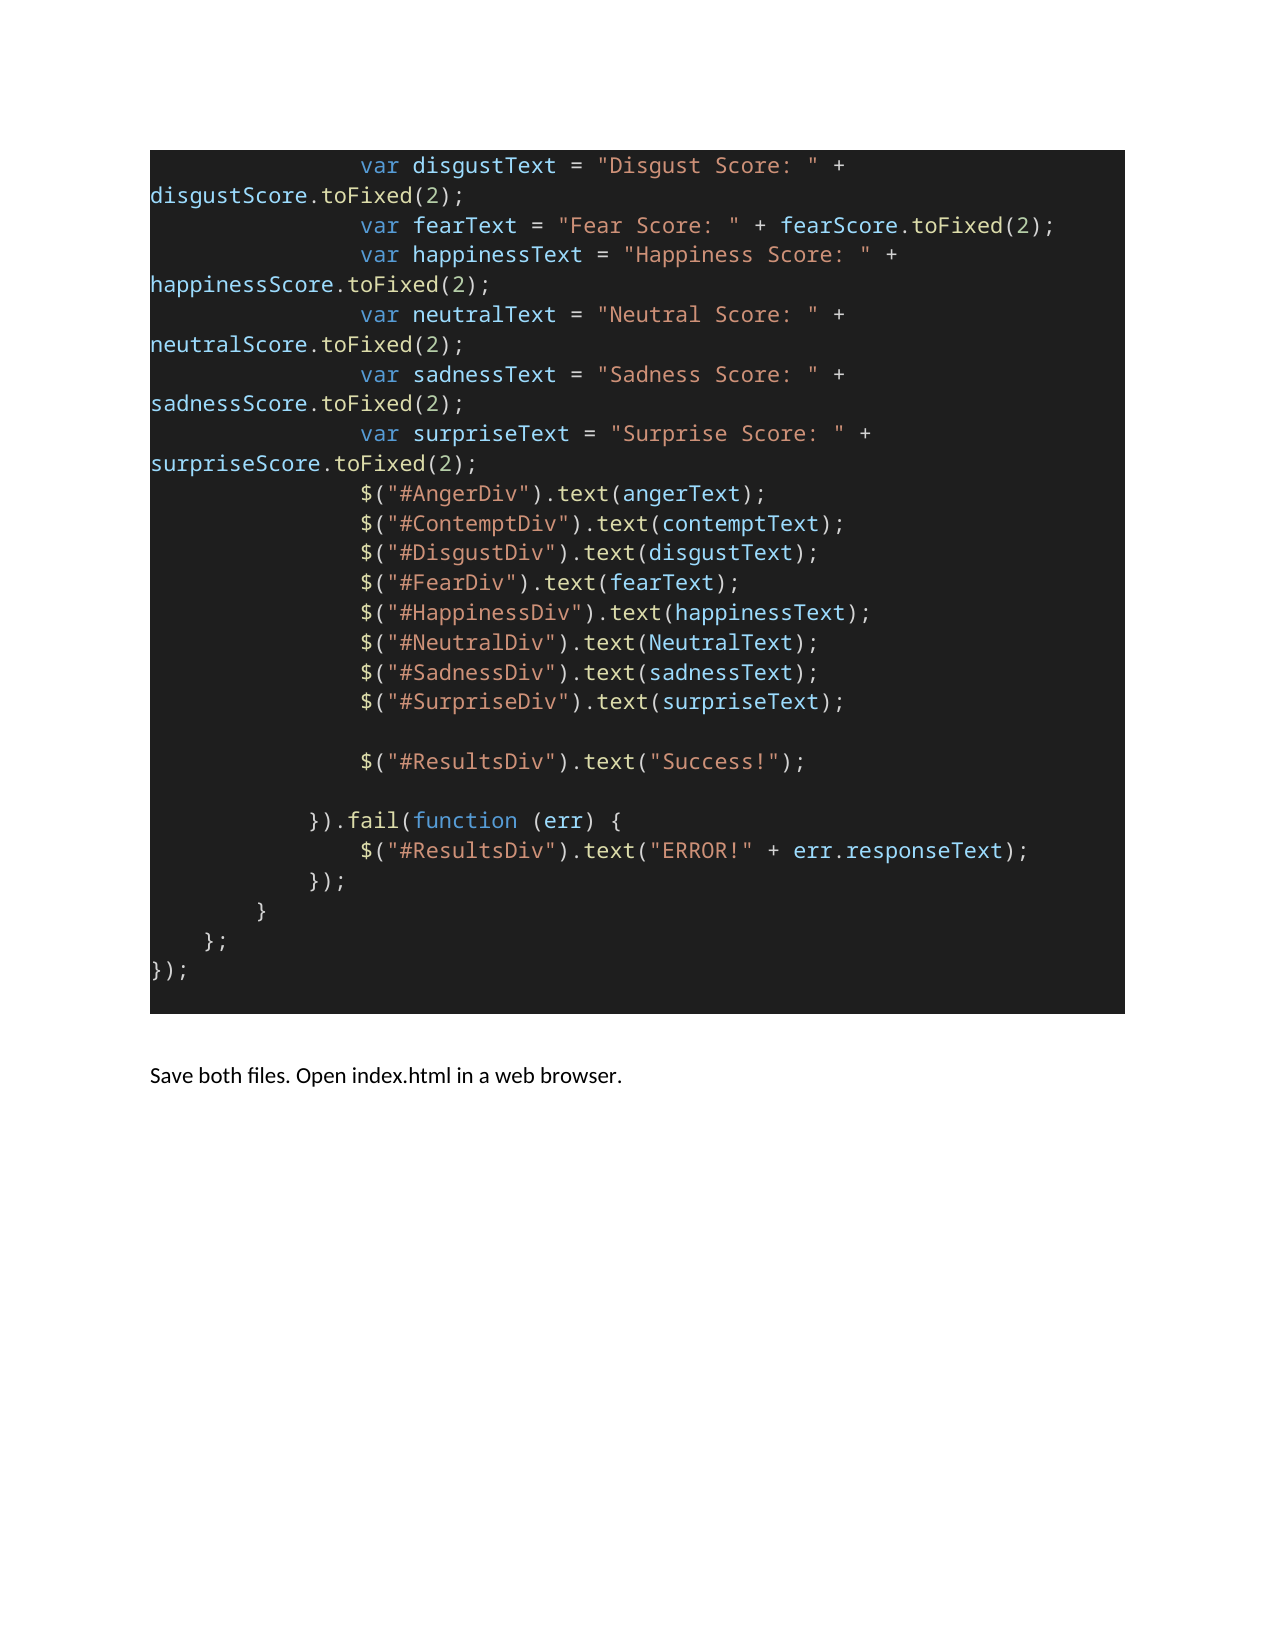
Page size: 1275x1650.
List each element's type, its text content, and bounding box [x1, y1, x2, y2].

text $("#HappinessDiv").text(happinessText); [150, 597, 1125, 627]
text var fearText = "Fear Score: " + fearScore.toFixed(2); [150, 209, 1125, 239]
text }); [150, 954, 1125, 984]
text var disgustText = "Disgust Score: " + disgustScore.toFixed(2); [150, 150, 1125, 209]
text $("#FearDiv").text(fearText); [150, 567, 1125, 597]
text var sadnessText = "Sadness Score: " + sadnessScore.toFixed(2); [150, 358, 1125, 418]
text var happinessText = "Happiness Score: " + happinessScore.toFixed(2); [150, 239, 1125, 299]
text var surpriseText = "Surprise Score: " + surpriseScore.toFixed(2); [150, 418, 1125, 478]
text $("#ContemptDiv").text(contemptText); [150, 507, 1125, 537]
text $("#NeutralDiv").text(NeutralText); [150, 627, 1125, 656]
text $("#AngerDiv").text(angerText); [150, 478, 1125, 507]
text }).fail(function (err) { [150, 805, 1125, 835]
text $("#DisgustDiv").text(disgustText); [150, 537, 1125, 567]
text $("#ResultsDiv").text("ERROR!" + err.responseText); [150, 835, 1125, 865]
text $("#ResultsDiv").text("Success!"); [150, 746, 1125, 776]
text }; [150, 924, 1125, 954]
text Save both files. Open index.html in a web browser. [150, 1061, 1125, 1089]
text } [150, 895, 1125, 924]
text var neutralText = "Neutral Score: " + neutralScore.toFixed(2); [150, 299, 1125, 358]
text }); [150, 865, 1125, 895]
text $("#SadnessDiv").text(sadnessText); [150, 656, 1125, 686]
text $("#SurpriseDiv").text(surpriseText); [150, 686, 1125, 716]
